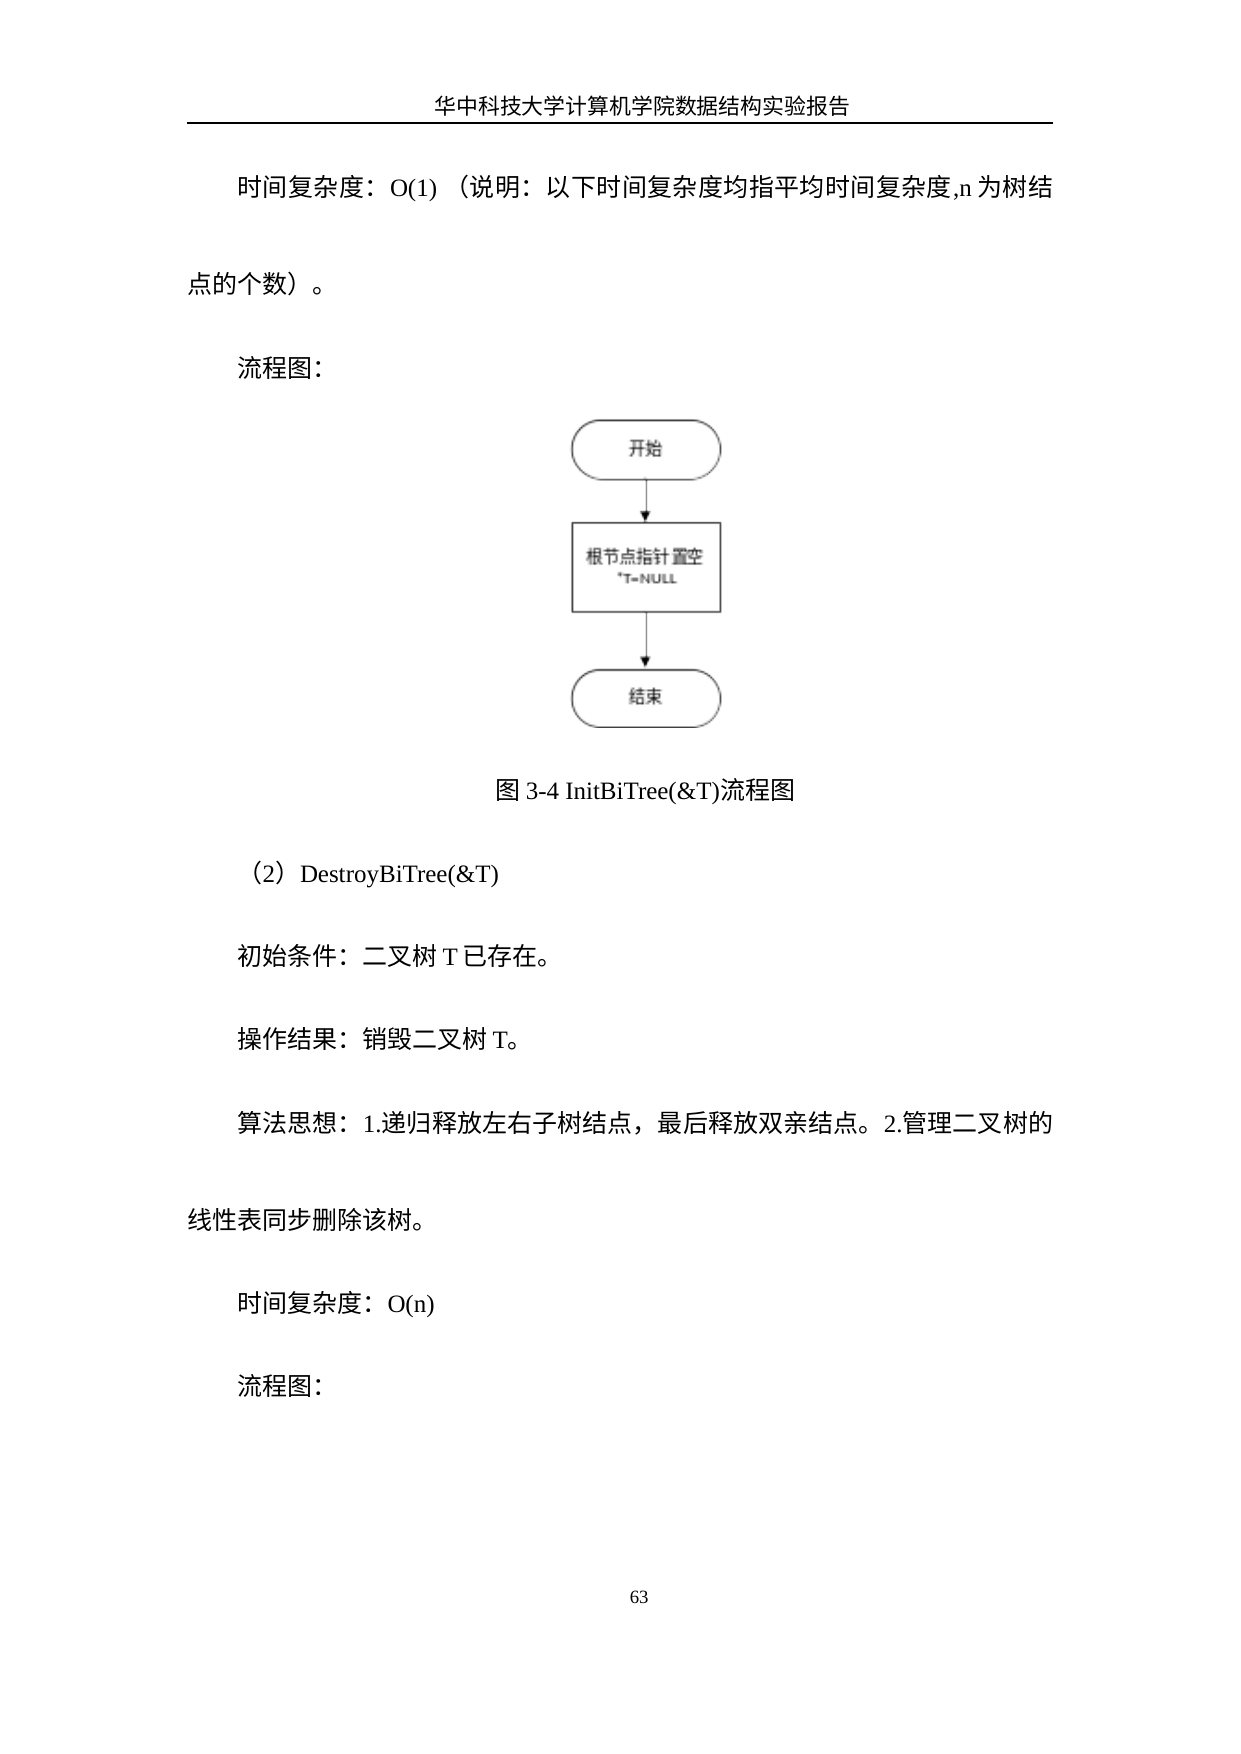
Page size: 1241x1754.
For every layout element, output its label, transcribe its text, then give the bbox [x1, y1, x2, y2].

text 时间复杂度：O(n) [187, 1269, 1053, 1334]
text 操作结果：销毁二叉树T。 [187, 1006, 1053, 1071]
text 图3-4 InitBiTree(&T)流程图 [187, 756, 1053, 821]
text 流程图： [187, 1352, 1053, 1417]
text （2）DestroyBiTree(&T) [187, 839, 1053, 904]
text 流程图： [187, 334, 1053, 399]
text 算法思想：1.递归释放左右子树结点，最后释放双亲结点。2.管理二叉树的线性表同步删除该树。 [187, 1089, 1053, 1251]
text 初始条件：二叉树T已存在。 [187, 922, 1053, 987]
text 时间复杂度：O(1) （说明：以下时间复杂度均指平均时间复杂度,n为树结点的个数）。 [187, 153, 1053, 316]
